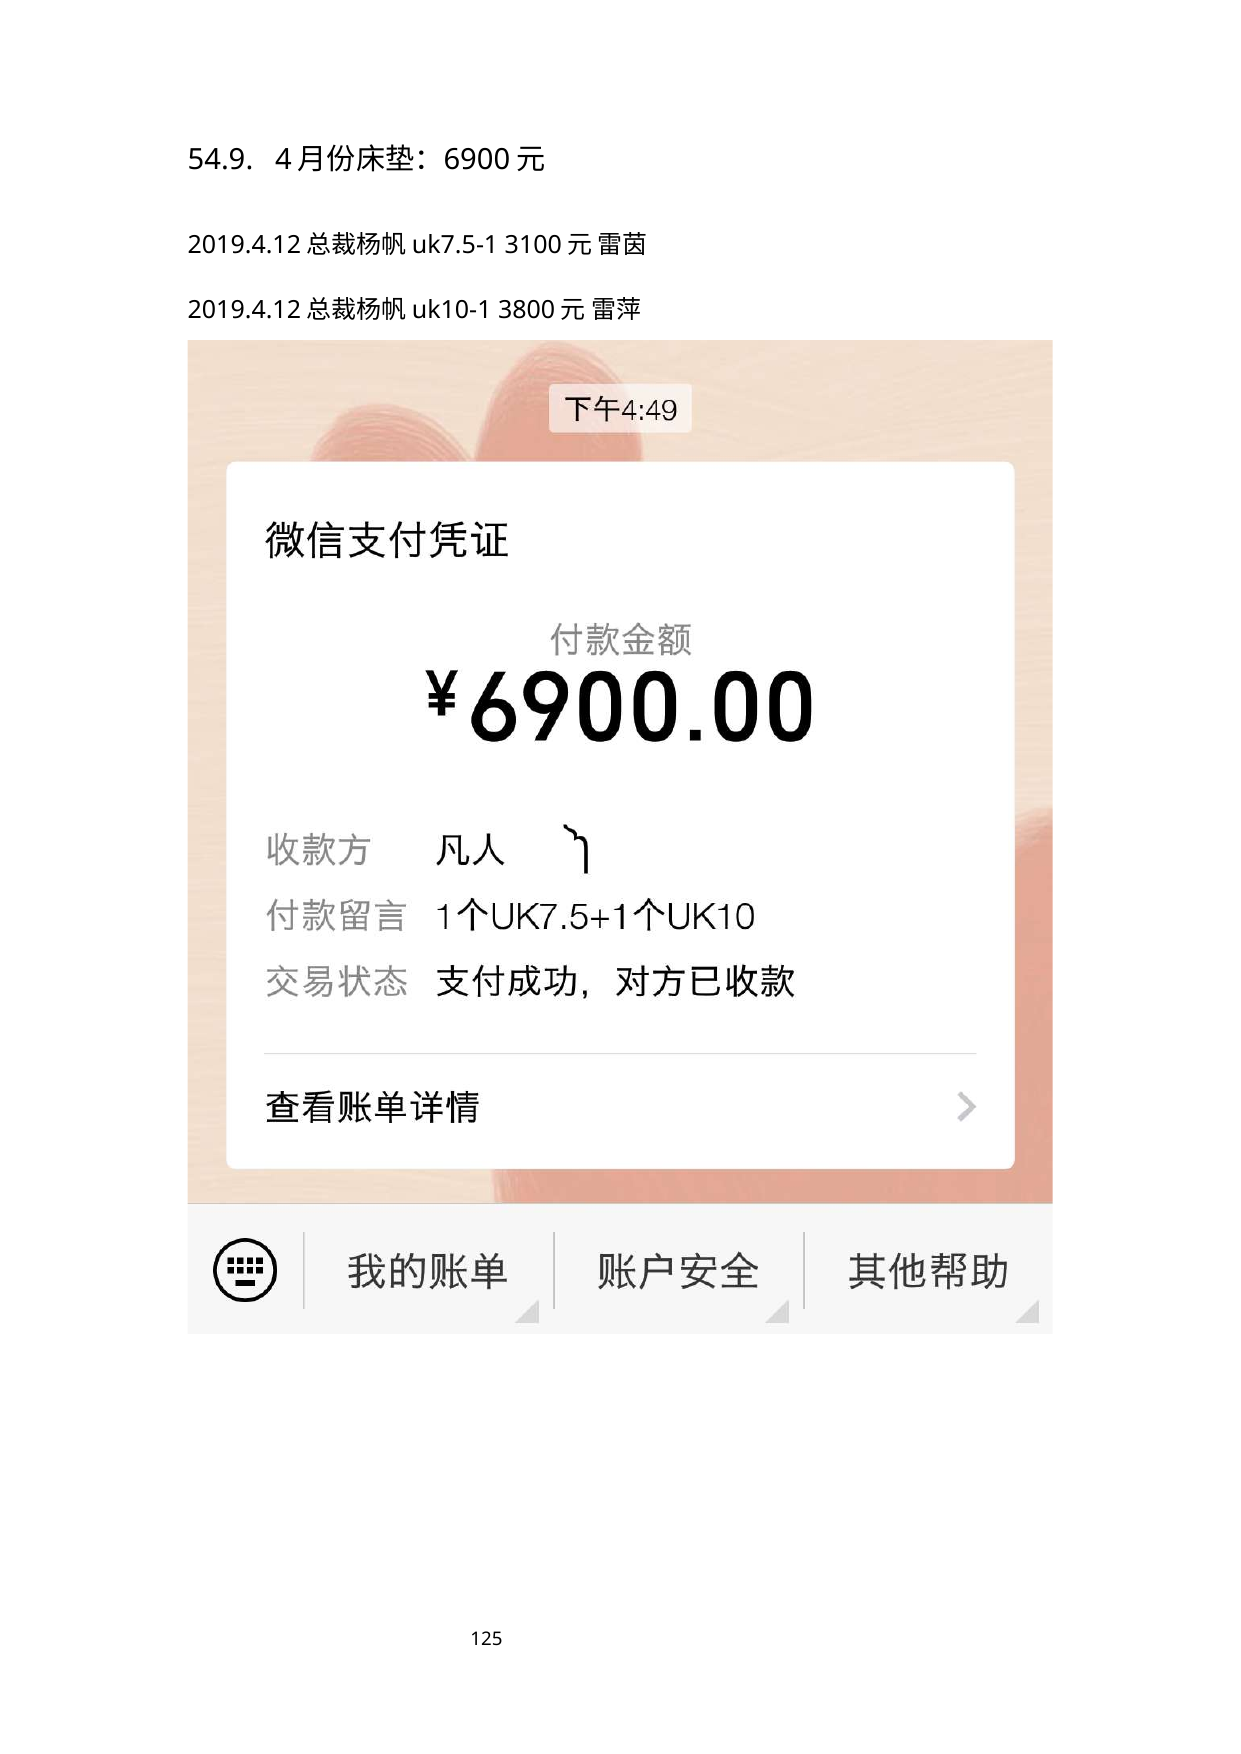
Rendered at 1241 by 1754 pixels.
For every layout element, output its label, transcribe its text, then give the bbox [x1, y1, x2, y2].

picture [187, 340, 1053, 1334]
subtitle 4月份床垫：6900元 [187, 124, 1053, 189]
text 2019.4.12总裁杨帆 uk7.5-1 3100元 雷茵 [187, 210, 1053, 275]
text 2019.4.12总裁杨帆 uk10-1 3800元 雷萍 [187, 275, 1053, 340]
